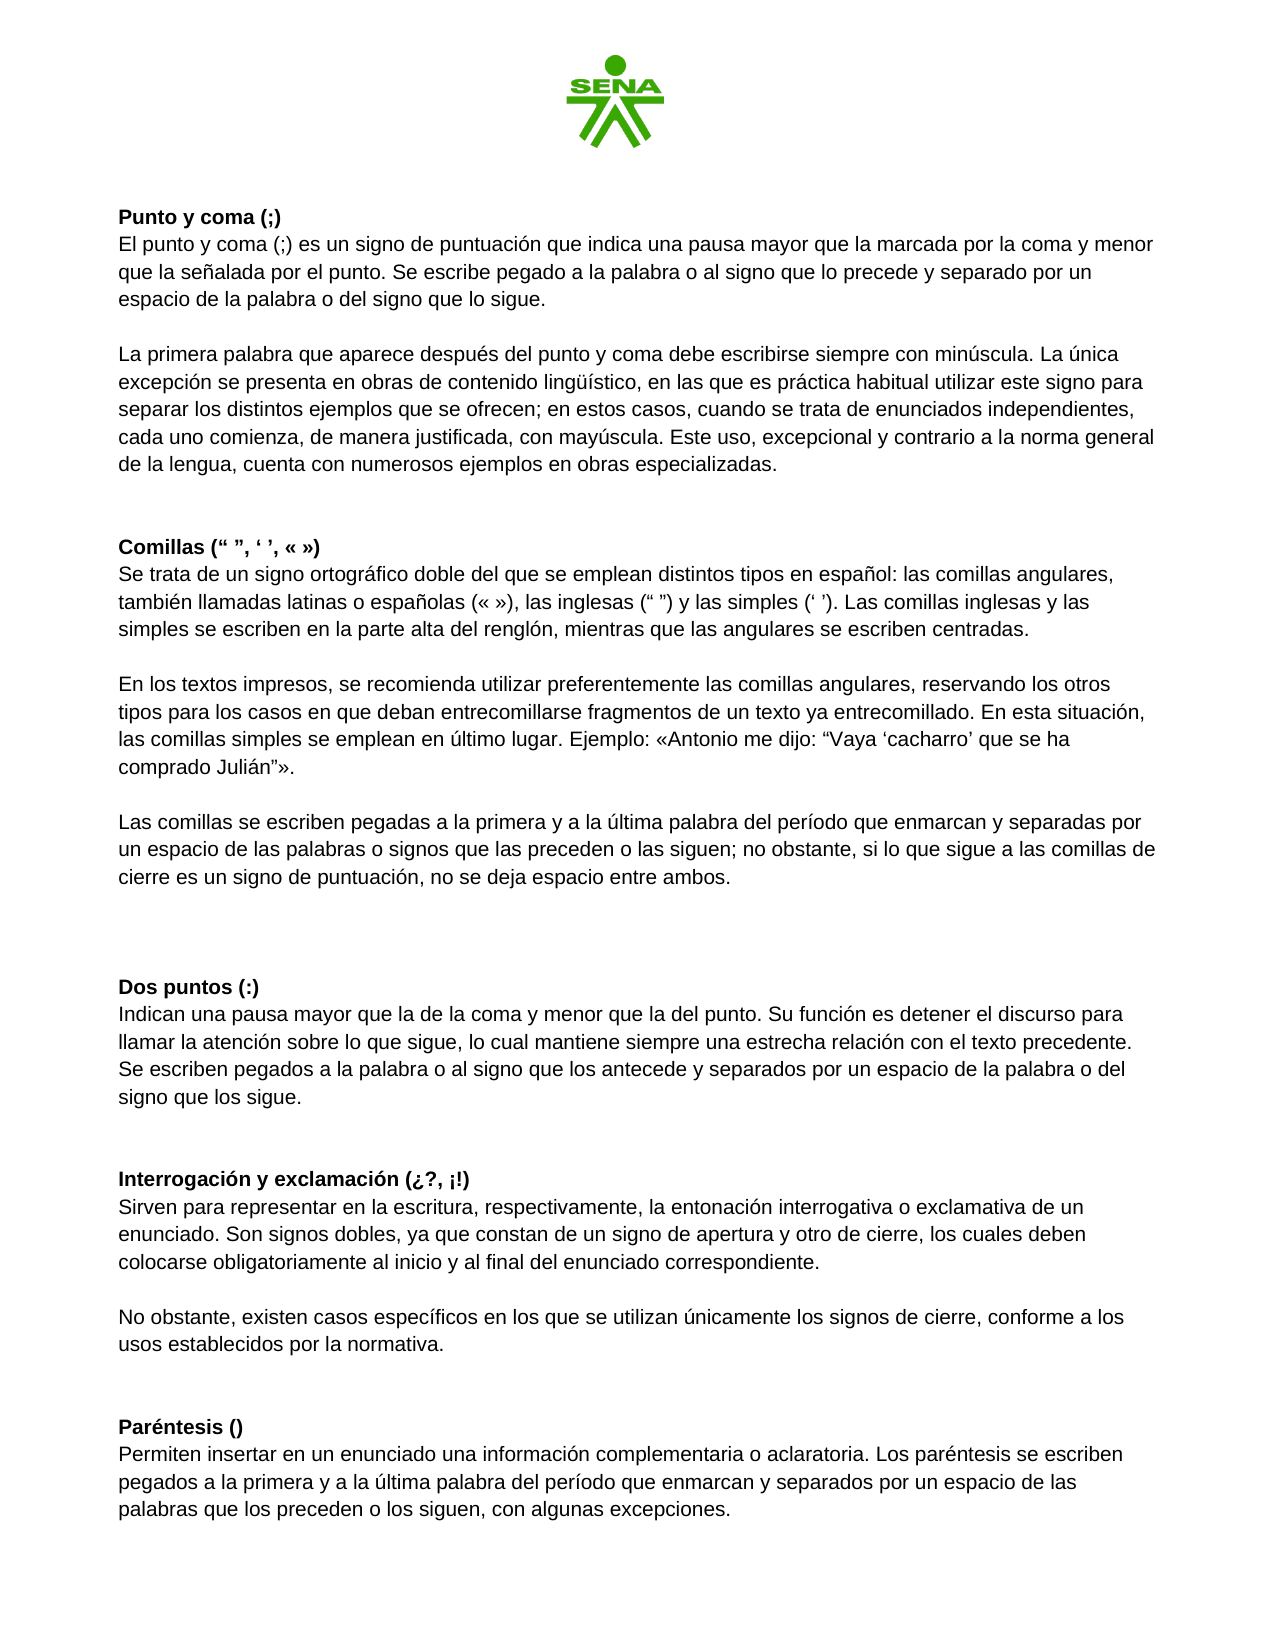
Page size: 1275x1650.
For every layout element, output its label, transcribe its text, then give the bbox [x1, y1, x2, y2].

text No obstante, existen casos específicos en los que se utilizan únicamente los signos de cierre, conforme a los usos establecidos por la normativa. [118, 1305, 1157, 1356]
text Sirven para representar en la escritura, respectivamente, la entonación interrogativa o exclamativa de un enunciado. Son signos dobles, ya que constan de un signo de apertura y otro de cierre, los cuales deben colocarse obligatoriamente al inicio y al final del enunciado correspondiente. [118, 1195, 1157, 1274]
text La primera palabra que aparece después del punto y coma debe escribirse siempre con minúscula. La única excepción se presenta en obras de contenido lingüístico, en las que es práctica habitual utilizar este signo para separar los distintos ejemplos que se ofrecen; en estos casos, cuando se trata de enunciados independientes, cada uno comienza, de manera justificada, con mayúscula. Este uso, excepcional y contrario a la norma general de la lengua, cuenta con numerosos ejemplos en obras especializadas. [118, 342, 1157, 476]
text Comillas (“ ”, ‘ ’, « ») [118, 535, 1157, 559]
picture [566, 55, 664, 148]
text Se trata de un signo ortográfico doble del que se emplean distintos tipos en español: las comillas angulares, también llamadas latinas o españolas (« »), las inglesas (“ ”) y las simples (‘ ’). Las comillas inglesas y las simples se escriben en la parte alta del renglón, mientras que las angulares se escriben centradas. [118, 562, 1157, 641]
text Indican una pausa mayor que la de la coma y menor que la del punto. Su función es detener el discurso para llamar la atención sobre lo que sigue, lo cual mantiene siempre una estrecha relación con el texto precedente. [118, 1002, 1157, 1054]
text Permiten insertar en un enunciado una información complementaria o aclaratoria. Los paréntesis se escriben pegados a la primera y a la última palabra del período que enmarcan y separados por un espacio de las palabras que los preceden o los siguen, con algunas excepciones. [118, 1442, 1157, 1521]
text Se escriben pegados a la palabra o al signo que los antecede y separados por un espacio de la palabra o del signo que los sigue. [118, 1057, 1157, 1109]
text Paréntesis () [118, 1415, 1157, 1439]
text En los textos impresos, se recomienda utilizar preferentemente las comillas angulares, reservando los otros tipos para los casos en que deban entrecomillarse fragmentos de un texto ya entrecomillado. En esta situación, las comillas simples se emplean en último lugar. Ejemplo: «Antonio me dijo: “Vaya ‘cacharro’ que se ha comprado Julián”». [118, 672, 1157, 779]
text Las comillas se escriben pegadas a la primera y a la última palabra del período que enmarcan y separadas por un espacio de las palabras o signos que las preceden o las siguen; no obstante, si lo que sigue a las comillas de cierre es un signo de puntuación, no se deja espacio entre ambos. [118, 810, 1157, 889]
text Punto y coma (;) [118, 205, 1157, 229]
text Interrogación y exclamación (¿?, ¡!) [118, 1167, 1157, 1191]
text El punto y coma (;) es un signo de puntuación que indica una pausa mayor que la marcada por la coma y menor que la señalada por el punto. Se escribe pegado a la palabra o al signo que lo precede y separado por un espacio de la palabra o del signo que lo sigue. [118, 232, 1157, 311]
text Dos puntos (:) [118, 975, 1157, 999]
